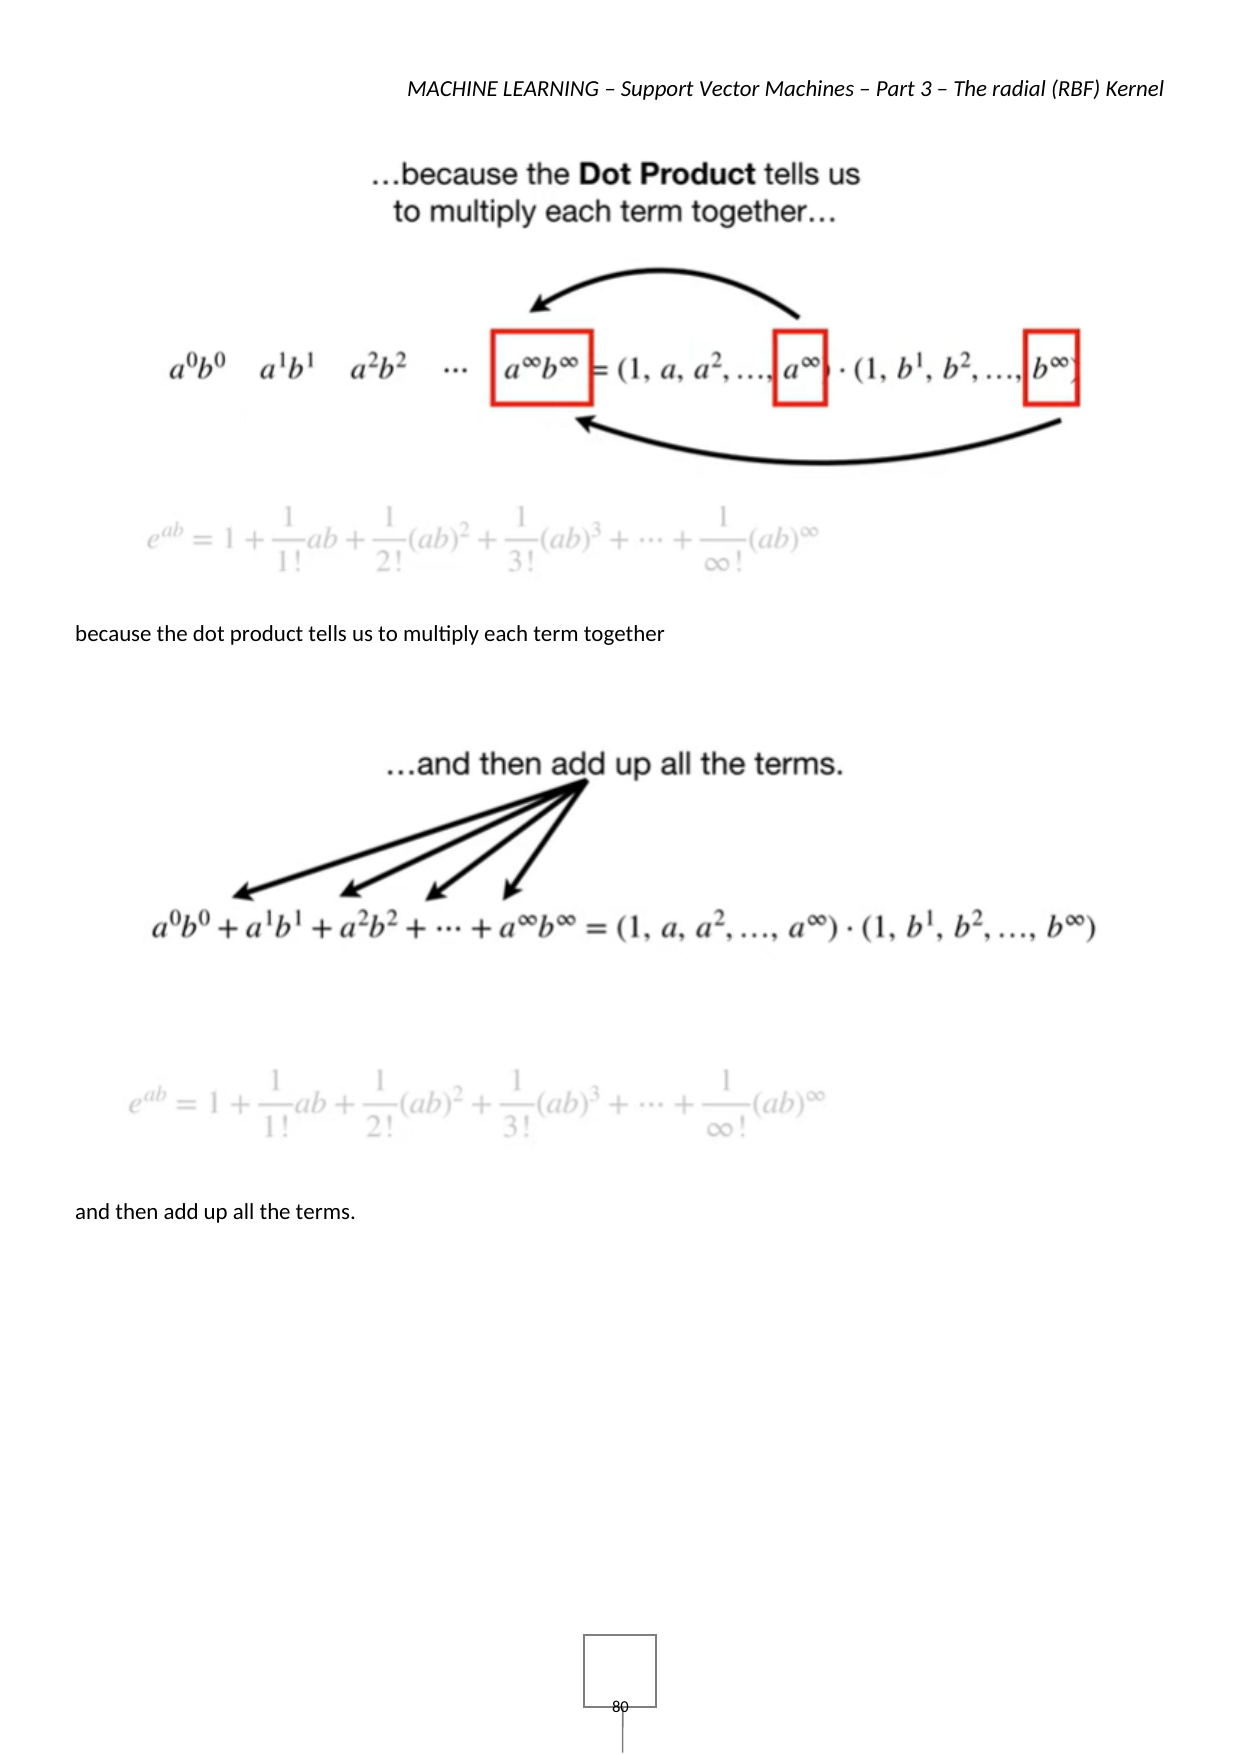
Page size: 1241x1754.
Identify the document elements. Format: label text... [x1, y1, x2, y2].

picture [75, 675, 1166, 1198]
text because the dot product tells us to multiply each term together [75, 620, 1165, 647]
picture [75, 101, 1166, 620]
text and then add up all the terms. [75, 1198, 1165, 1225]
